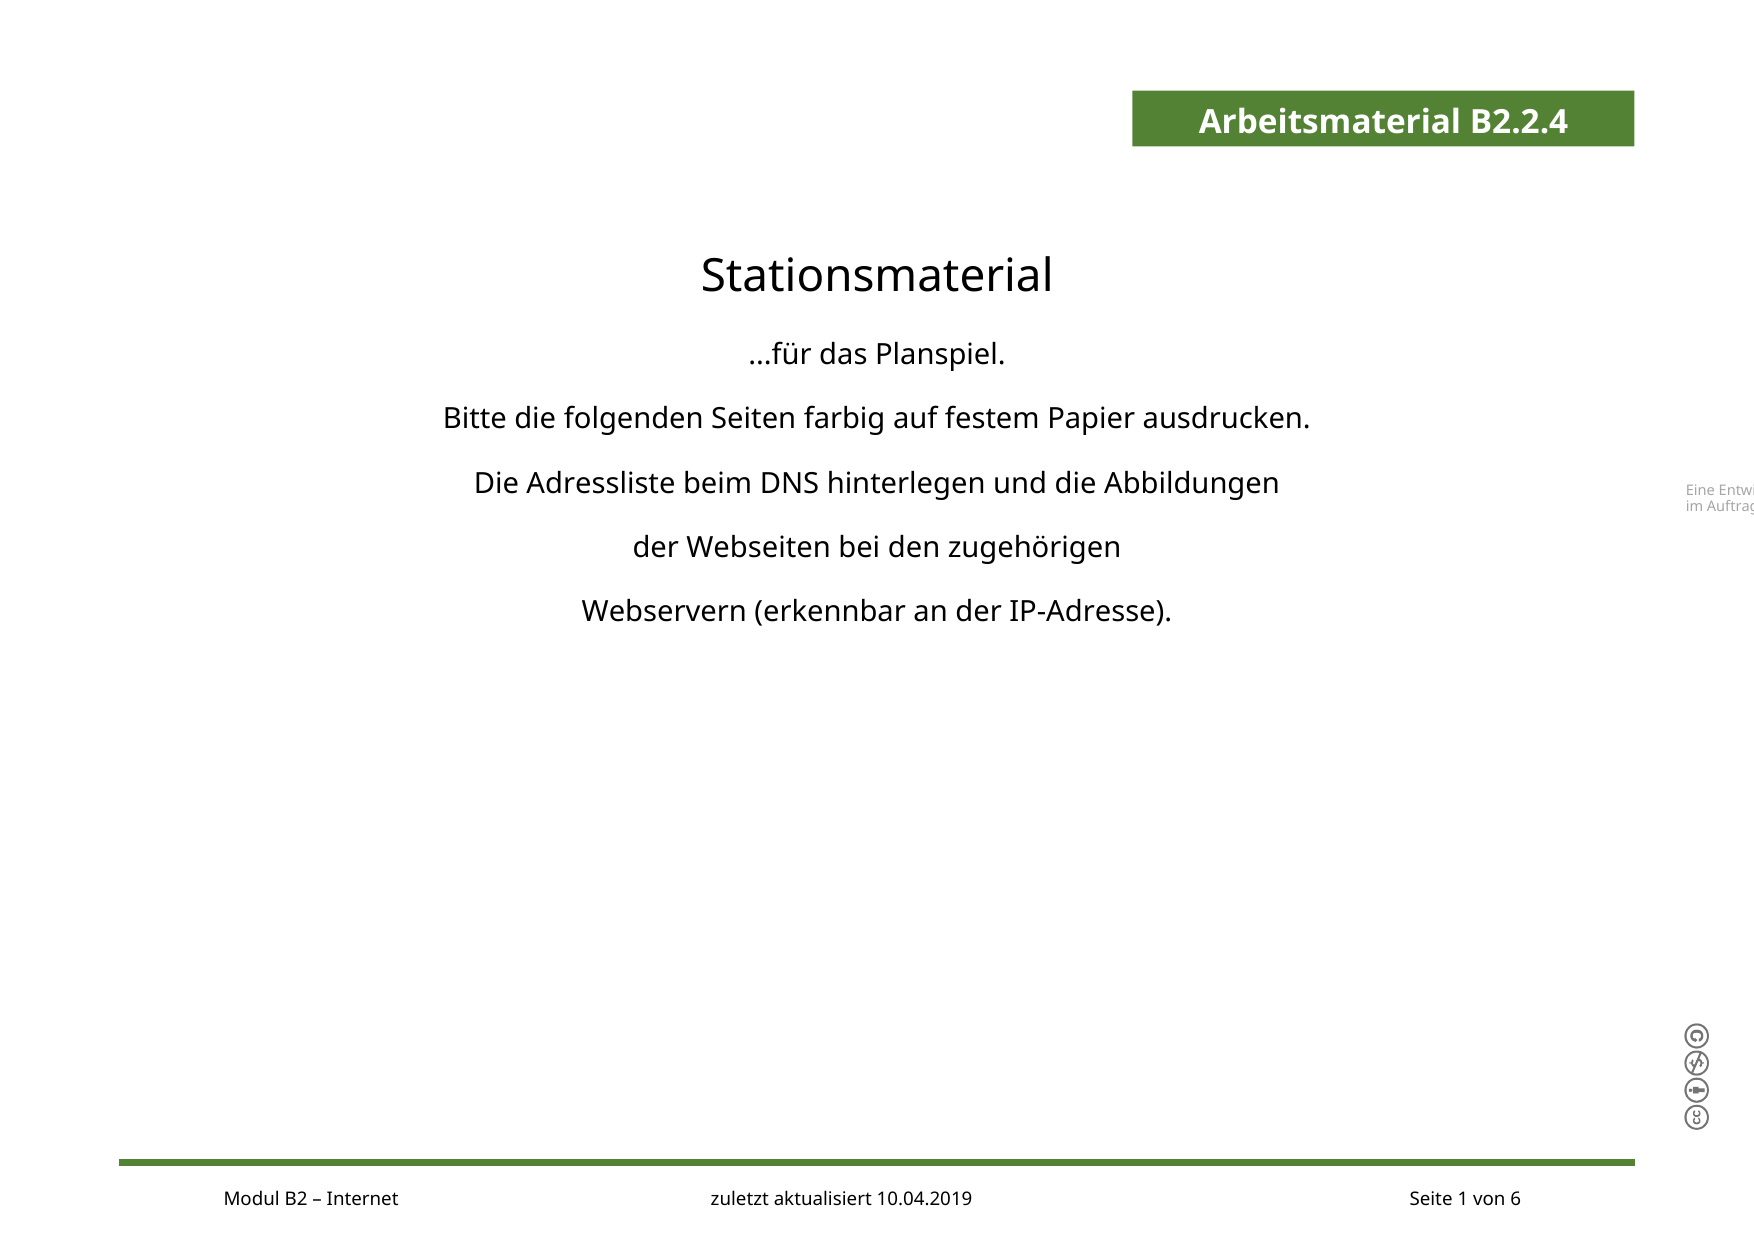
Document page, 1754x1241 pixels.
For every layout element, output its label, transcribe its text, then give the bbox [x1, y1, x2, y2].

text Stationsmaterial [118, 242, 1636, 304]
text Webservern (erkennbar an der IP-Adresse). [118, 591, 1636, 630]
text Die Adressliste beim DNS hinterlegen und die Abbildungen [118, 462, 1636, 502]
text der Webseiten bei den zugehörigen [118, 526, 1636, 566]
text Bitte die folgenden Seiten farbig auf festem Papier ausdrucken. [118, 398, 1636, 437]
text ...für das Planspiel. [118, 333, 1636, 373]
